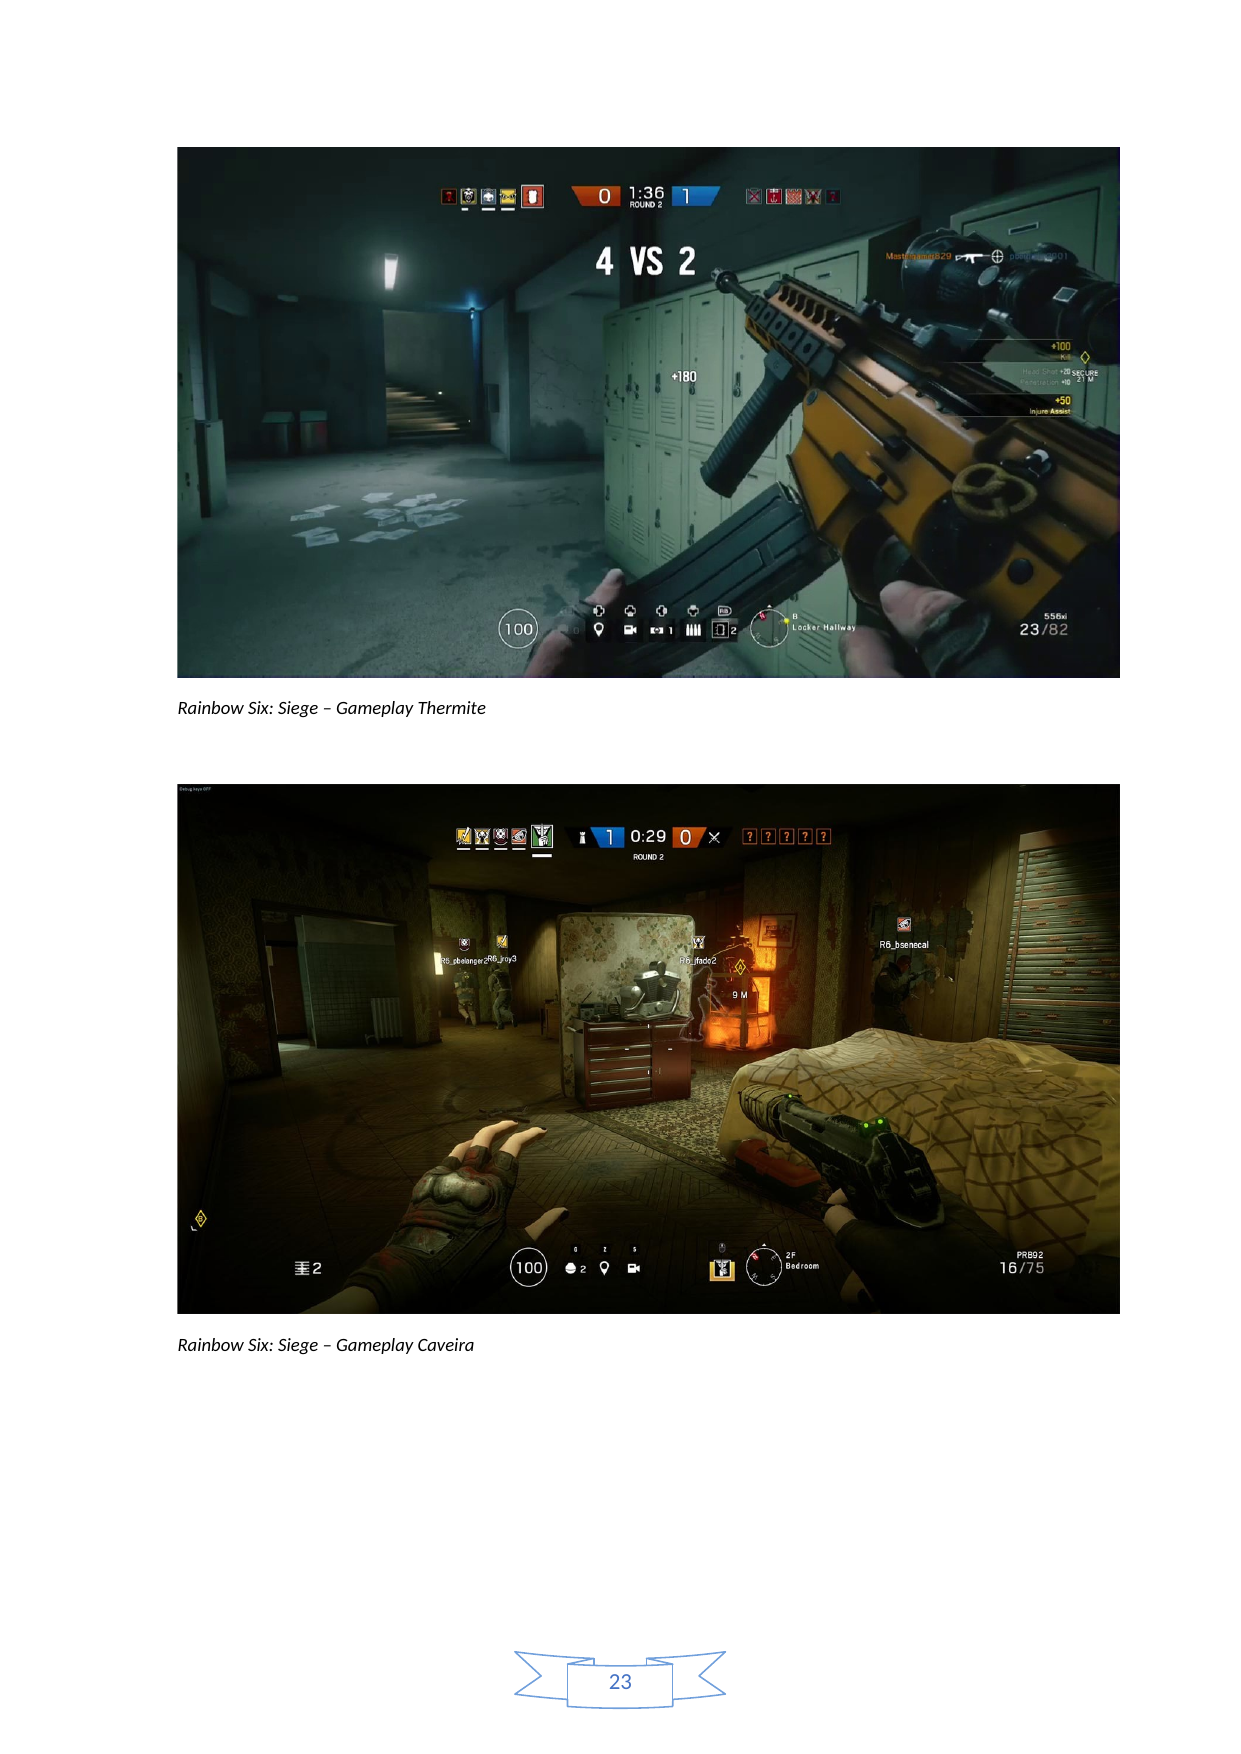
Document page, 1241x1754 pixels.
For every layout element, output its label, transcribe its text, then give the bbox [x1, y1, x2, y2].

picture [177, 147, 1120, 678]
text Rainbow Six: Siege – Gameplay Caveira [177, 1333, 1063, 1356]
picture [177, 784, 1120, 1314]
text Rainbow Six: Siege – Gameplay Thermite [177, 696, 1063, 719]
